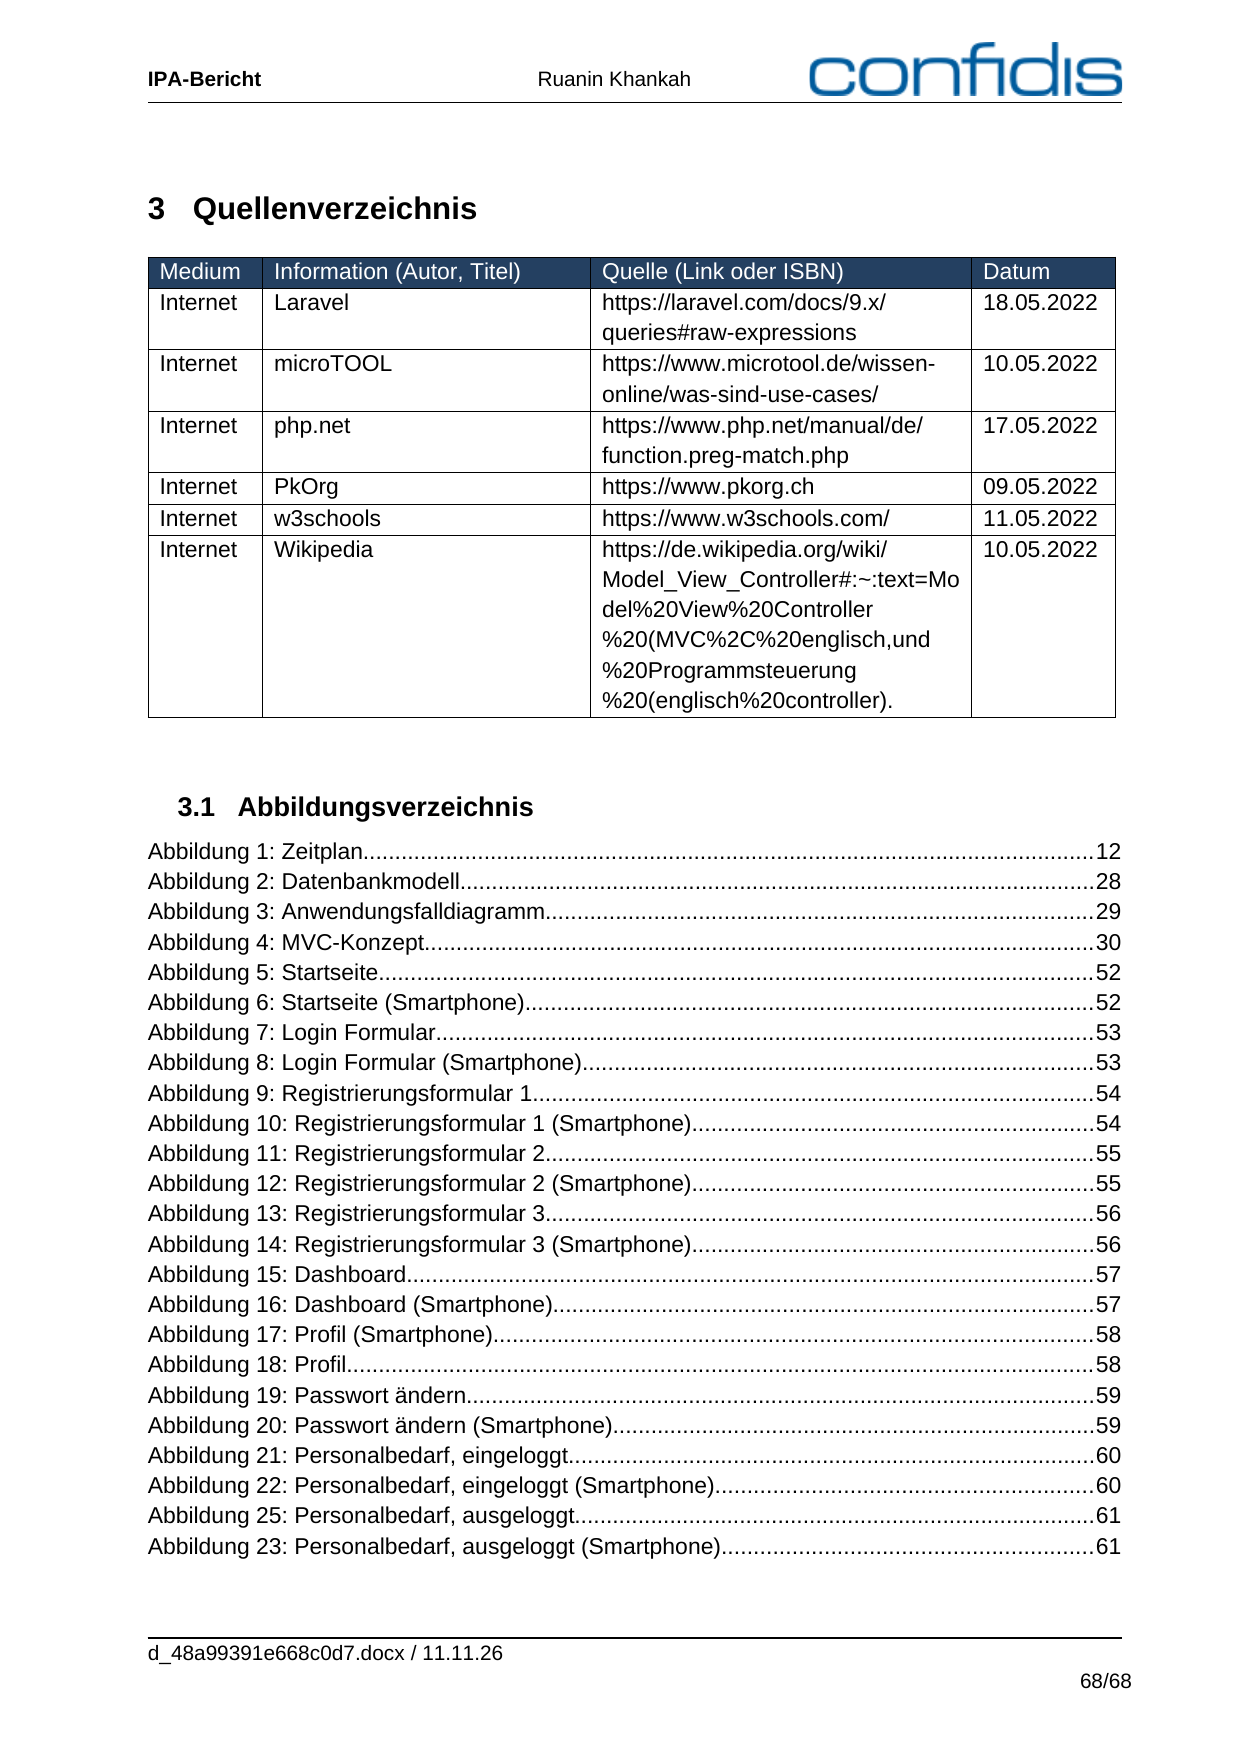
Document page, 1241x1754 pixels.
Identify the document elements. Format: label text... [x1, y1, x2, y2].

table_cell 18.05.2022 [972, 289, 1115, 349]
table_cell php.net [263, 412, 590, 472]
text Abbildung 17: Profil (Smartphone) 58 [148, 1321, 1122, 1347]
table_cell Laravel [263, 289, 590, 349]
table_cell 11.05.2022 [972, 505, 1115, 535]
text Abbildung 21: Personalbedarf, eingeloggt 60 [148, 1442, 1122, 1468]
text Abbildung 6: Startseite (Smartphone) 52 [148, 989, 1122, 1015]
text Abbildung 4: MVC-Konzept 30 [148, 928, 1122, 955]
table_header Information (Autor, Titel) [263, 258, 590, 288]
text Abbildung 23: Personalbedarf, ausgeloggt (Smartphone) 61 [148, 1533, 1122, 1559]
text Abbildung 5: Startseite 52 [148, 959, 1122, 985]
table_cell https://de.wikipedia.org/wiki/Model_View_Controller#:~:text=Model%20View%20Controller%20(MVC%2C%20englisch,und%20Programmsteuerung%20(englisch%20controller). [591, 536, 971, 717]
table_cell 09.05.2022 [972, 473, 1115, 503]
table_cell Internet [149, 350, 262, 411]
table_cell 10.05.2022 [972, 350, 1115, 411]
text Abbildung 3: Anwendungsfalldiagramm 29 [148, 898, 1122, 924]
table_cell Internet [149, 412, 262, 472]
text Abbildung 2: Datenbankmodell 28 [148, 868, 1122, 894]
table_cell https://www.pkorg.ch [591, 473, 971, 503]
text Abbildung 14: Registrierungsformular 3 (Smartphone) 56 [148, 1231, 1122, 1257]
text Abbildung 25: Personalbedarf, ausgeloggt 61 [148, 1502, 1122, 1529]
table_cell Internet [149, 536, 262, 717]
table_cell 10.05.2022 [972, 536, 1115, 717]
table_cell https://laravel.com/docs/9.x/queries#raw-expressions [591, 289, 971, 349]
table_header Quelle (Link oder ISBN) [591, 258, 971, 288]
text Abbildung 8: Login Formular (Smartphone) 53 [148, 1049, 1122, 1076]
table_cell https://www.microtool.de/wissen-online/was-sind-use-cases/ [591, 350, 971, 411]
table_cell Wikipedia [263, 536, 590, 717]
table_header Medium [149, 258, 262, 288]
text Abbildung 10: Registrierungsformular 1 (Smartphone) 54 [148, 1110, 1122, 1136]
text Abbildung 22: Personalbedarf, eingeloggt (Smartphone) 60 [148, 1472, 1122, 1498]
text Abbildung 18: Profil 58 [148, 1351, 1122, 1378]
subtitle Quellenverzeichnis [148, 190, 1122, 226]
table_header Datum [972, 258, 1115, 288]
text Abbildung 9: Registrierungsformular 1 54 [148, 1079, 1122, 1106]
text Abbildung 12: Registrierungsformular 2 (Smartphone) 55 [148, 1170, 1122, 1196]
table_cell w3schools [263, 505, 590, 535]
table_cell https://www.w3schools.com/ [591, 505, 971, 535]
table_cell Internet [149, 289, 262, 349]
text Abbildung 13: Registrierungsformular 3 56 [148, 1200, 1122, 1227]
table_cell microTOOL [263, 350, 590, 411]
text Abbildung 20: Passwort ändern (Smartphone) 59 [148, 1412, 1122, 1438]
table_cell 17.05.2022 [972, 412, 1115, 472]
subtitle Abbildungsverzeichnis [177, 791, 1122, 822]
text Abbildung 15: Dashboard 57 [148, 1261, 1122, 1287]
text Abbildung 7: Login Formular 53 [148, 1019, 1122, 1045]
text Abbildung 11: Registrierungsformular 2 55 [148, 1140, 1122, 1166]
table_cell Internet [149, 505, 262, 535]
table_cell PkOrg [263, 473, 590, 503]
text Abbildung 16: Dashboard (Smartphone) 57 [148, 1291, 1122, 1317]
table_cell https://www.php.net/manual/de/function.preg-match.php [591, 412, 971, 472]
text Abbildung 19: Passwort ändern 59 [148, 1382, 1122, 1408]
table_cell Internet [149, 473, 262, 503]
text Abbildung 1: Zeitplan 12 [148, 838, 1122, 864]
picture [809, 42, 1123, 96]
